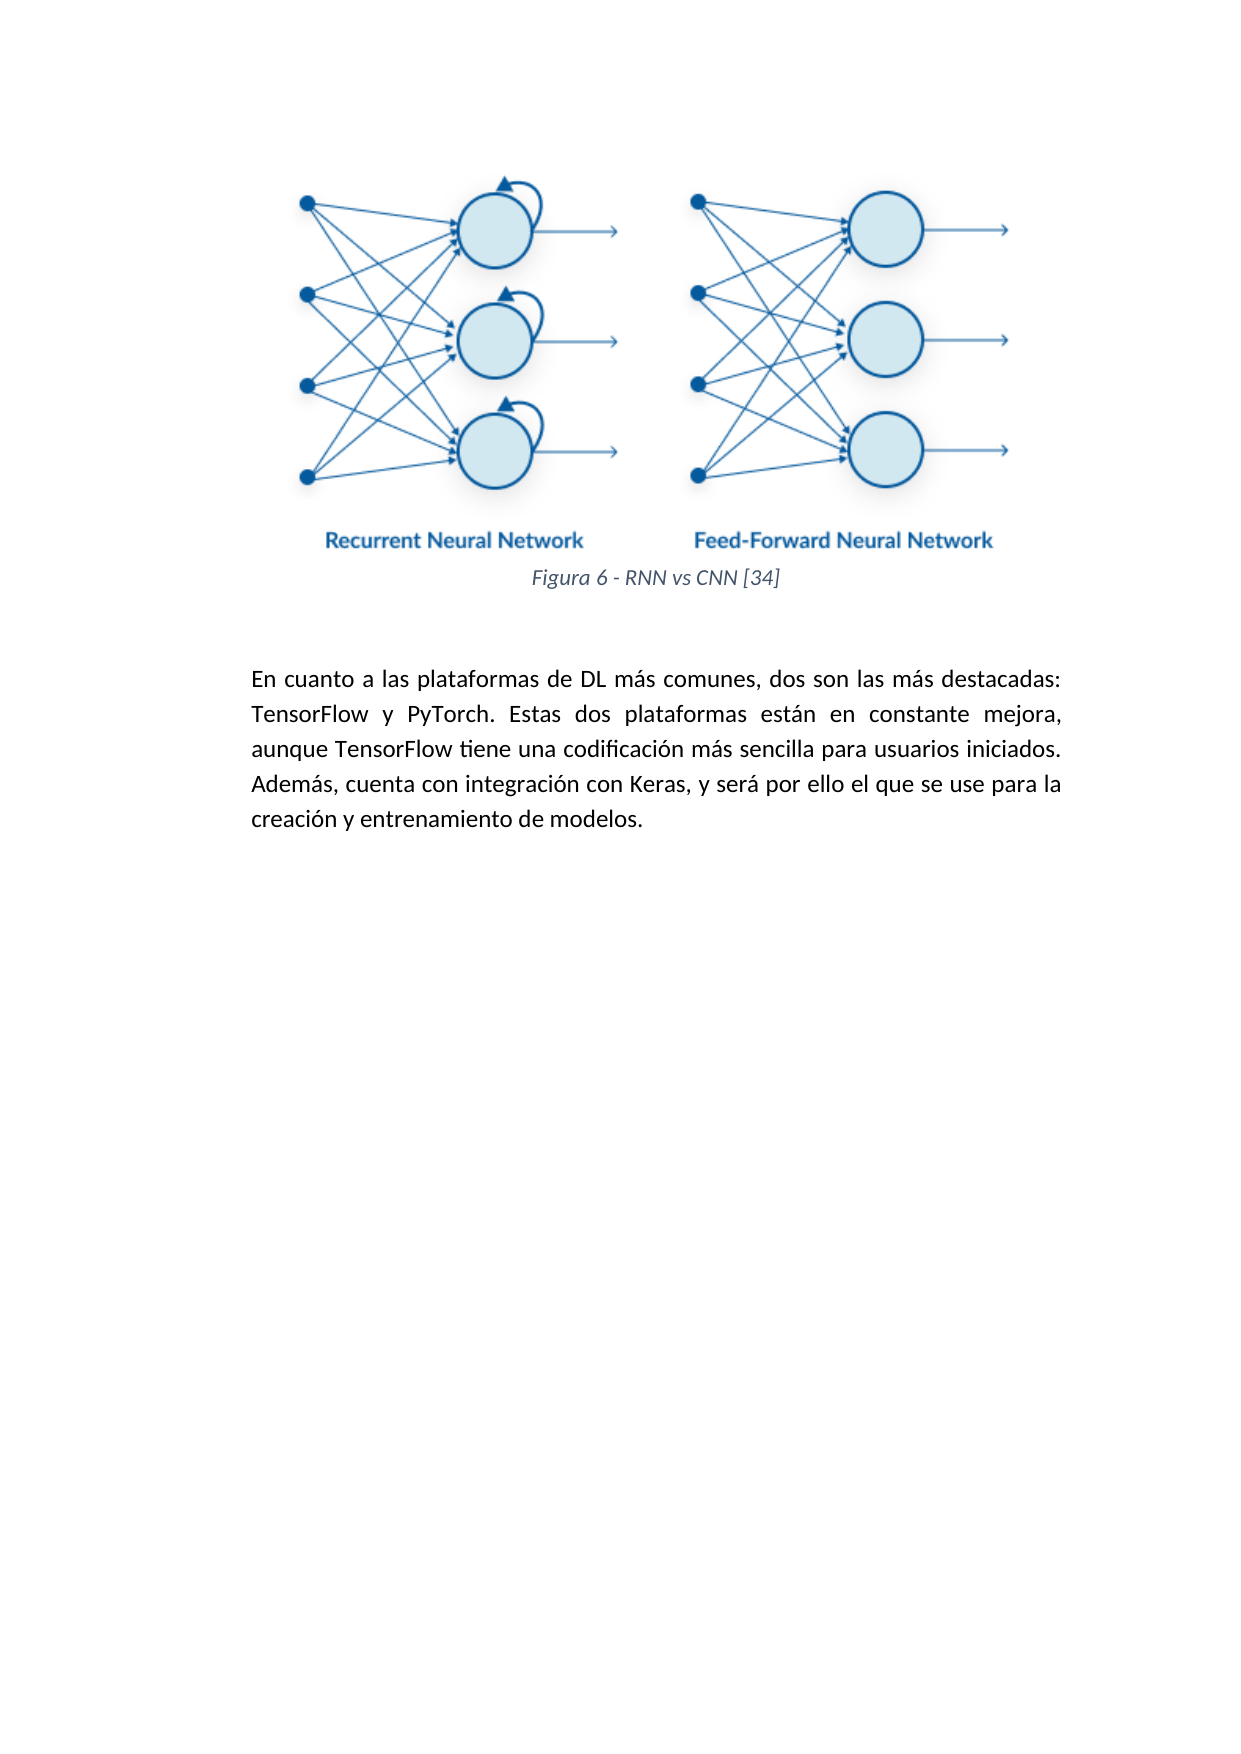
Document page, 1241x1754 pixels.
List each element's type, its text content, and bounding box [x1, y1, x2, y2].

text En cuanto a las plataformas de DL más comunes, dos son las más destacadas: TensorFlow y PyTorch. Estas dos plataformas están en constante mejora, aunque TensorFlow tiene una codificación más sencilla para usuarios iniciados. Además, cuenta con integración con Keras, y será por ello el que se use para la creación y entrenamiento de modelos. [251, 663, 1063, 834]
picture [267, 147, 1047, 564]
